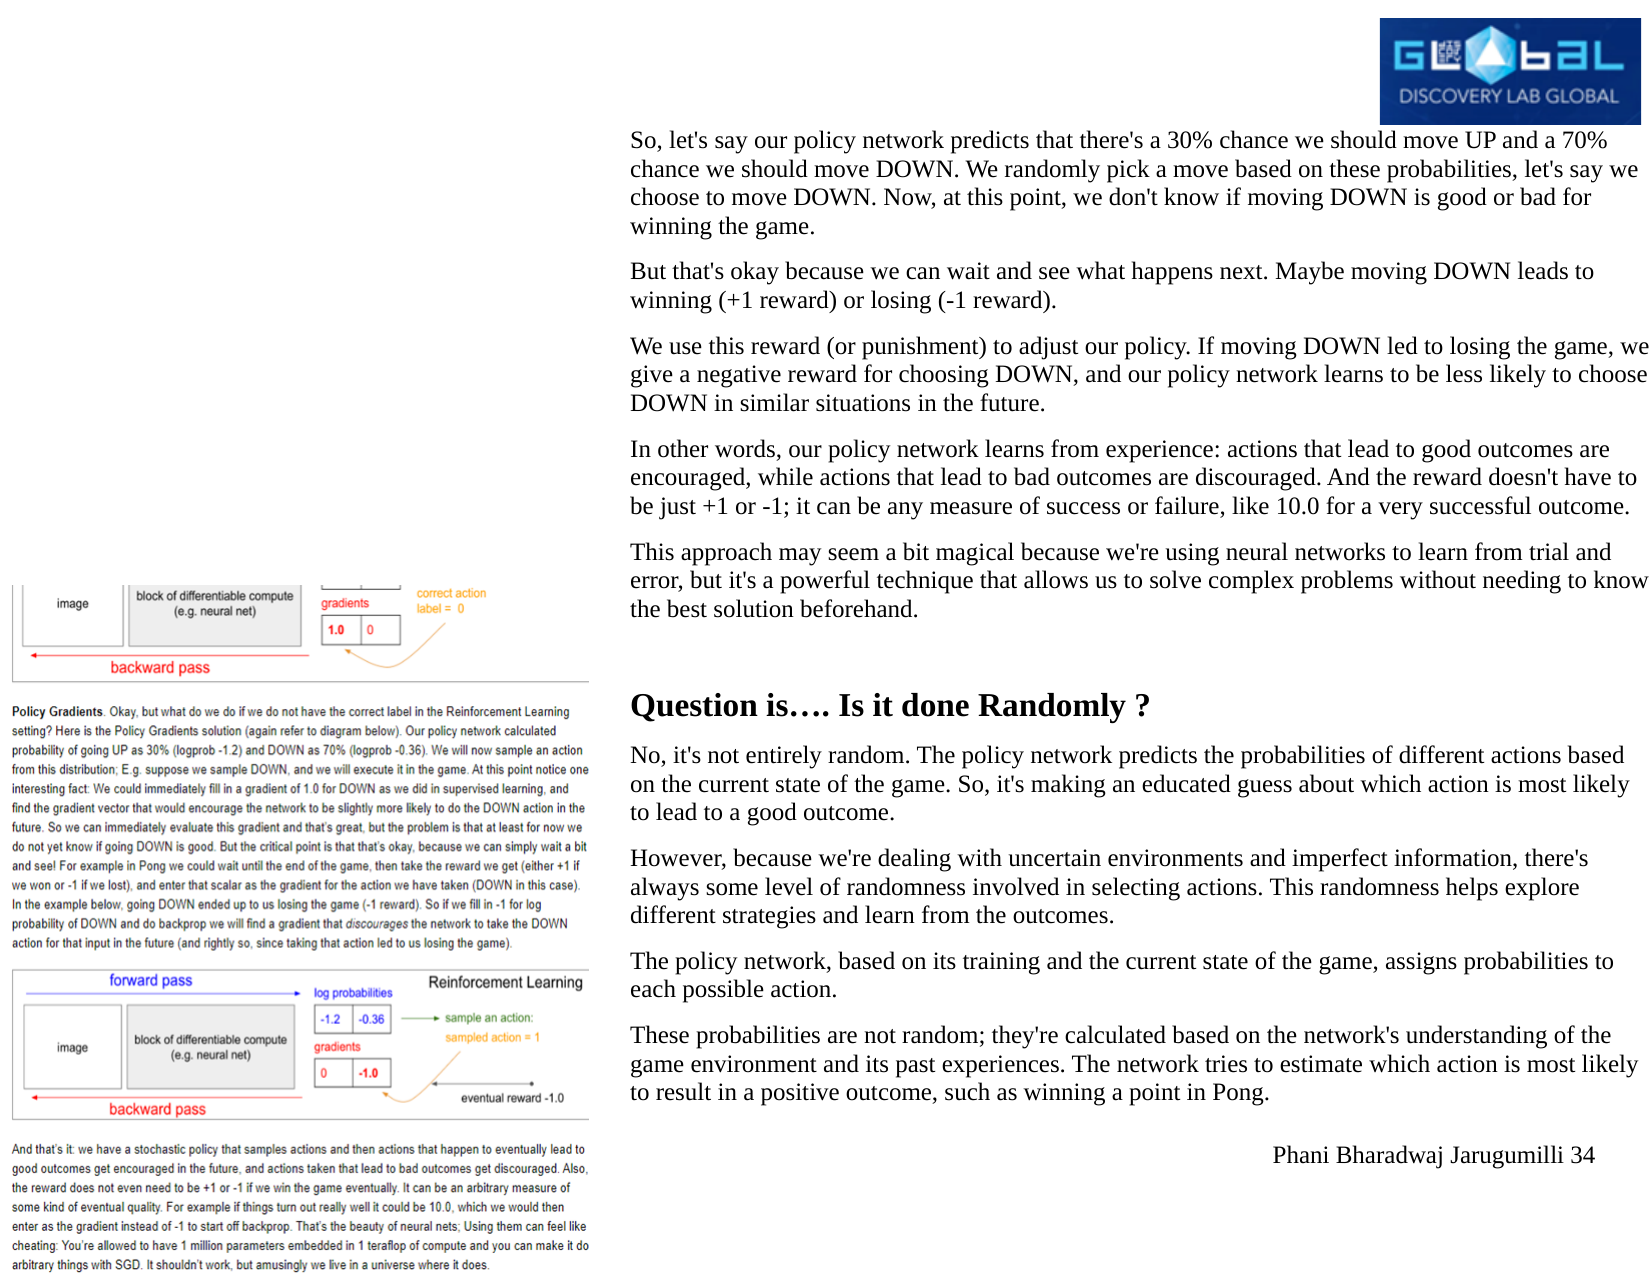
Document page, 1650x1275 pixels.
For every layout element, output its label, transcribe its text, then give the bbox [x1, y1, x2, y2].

text So, let's say our policy network predicts that there's a 30% chance we should move UP and a 70% chance we should move DOWN. We randomly pick a move based on these probabilities, let's say we choose to move DOWN. Now, at this point, we don't know if moving DOWN is good or bad for winning the game. [630, 106, 1650, 240]
text This approach may seem a bit magical because we're using neural networks to learn from trial and error, but it's a powerful technique that allows us to solve complex problems without needing to know the best solution beforehand. [630, 537, 1650, 623]
text However, because we're dealing with uncertain environments and imperfect information, there's always some level of randomness involved in selecting actions. This randomness helps explore different strategies and learn from the outcomes. [630, 843, 1650, 929]
text The policy network, based on its training and the current state of the game, assigns probabilities to each possible action. [630, 946, 1650, 1003]
text In other words, our policy network learns from experience: actions that lead to good outcomes are encouraged, while actions that lead to bad outcomes are discouraged. And the reward doesn't have to be just +1 or -1; it can be any measure of success or failure, like 10.0 for a very successful outcome. [630, 434, 1650, 520]
text No, it's not entirely random. The policy network predicts the probabilities of different actions based on the current state of the game. So, it's making an educated guess about which action is most likely to lead to a good outcome. [630, 740, 1650, 826]
picture [0, 585, 589, 1275]
text But that's okay because we can wait and see what happens next. Maybe moving DOWN leads to winning (+1 reward) or losing (-1 reward). [630, 257, 1650, 314]
picture [1379, 18, 1642, 106]
text Question is…. Is it done Randomly ? [630, 685, 1650, 723]
text We use this reward (or punishment) to adjust our policy. If moving DOWN led to losing the game, we give a negative reward for choosing DOWN, and our policy network learns to be less likely to choose DOWN in similar situations in the future. [630, 331, 1650, 417]
text These probabilities are not random; they're calculated based on the network's understanding of the game environment and its past experiences. The network tries to estimate which action is most likely to result in a positive outcome, such as winning a point in Pong. [630, 1020, 1650, 1106]
